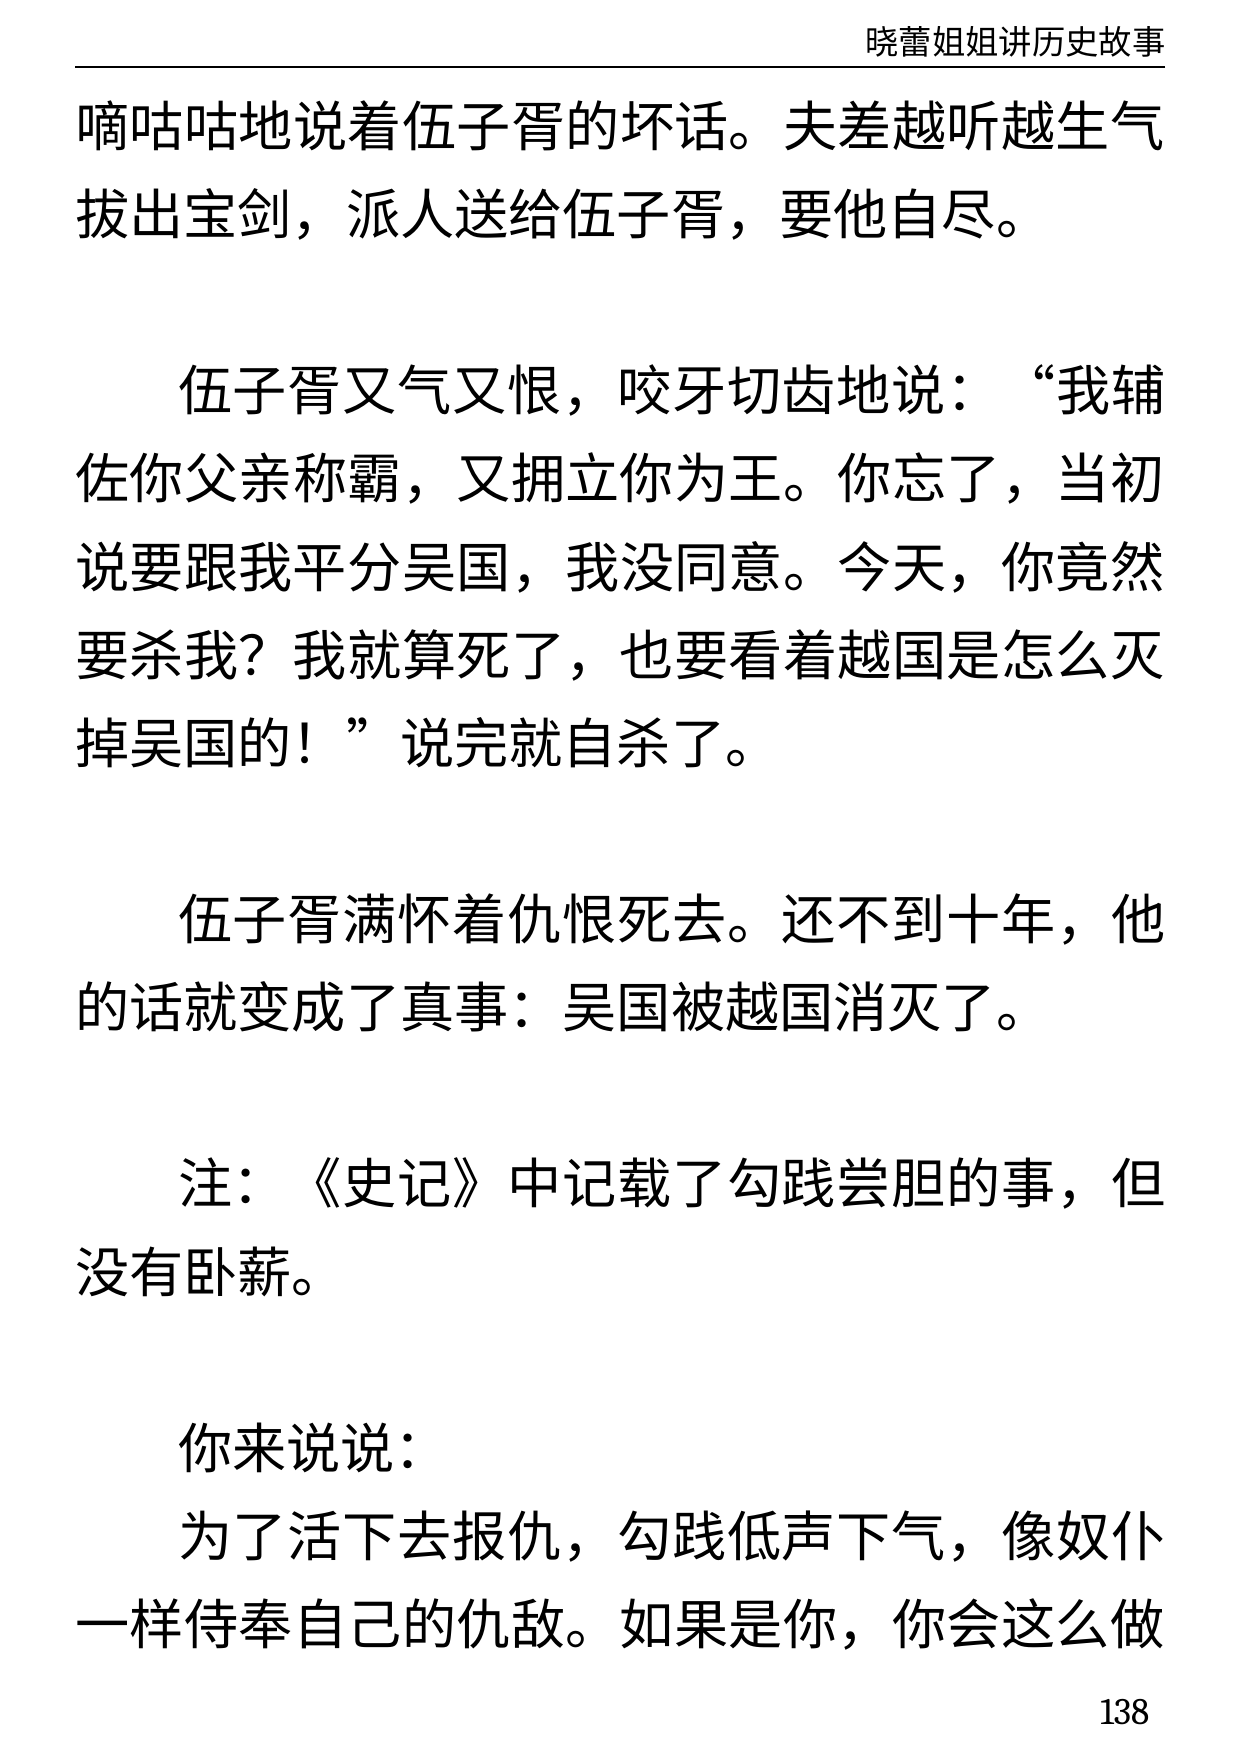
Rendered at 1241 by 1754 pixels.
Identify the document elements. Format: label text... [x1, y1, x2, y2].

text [75, 79, 1165, 255]
text 注：《史记》中记载了勾践尝胆的事，但没有卧薪。 [75, 1136, 1165, 1312]
text 伍子胥又气又恨，咬牙切齿地说：“我辅佐你父亲称霸，又拥立你为王。你忘了，当初说要跟我平分吴国，我没同意。今天，你竟然要杀我？我就算死了，也要看着越国是怎么灭掉吴国的！”说完就自杀了。 [75, 343, 1165, 784]
text 你来说说： [75, 1401, 1165, 1489]
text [75, 1489, 1165, 1665]
text 伍子胥满怀着仇恨死去。还不到十年，他的话就变成了真事：吴国被越国消灭了。 [75, 872, 1165, 1048]
